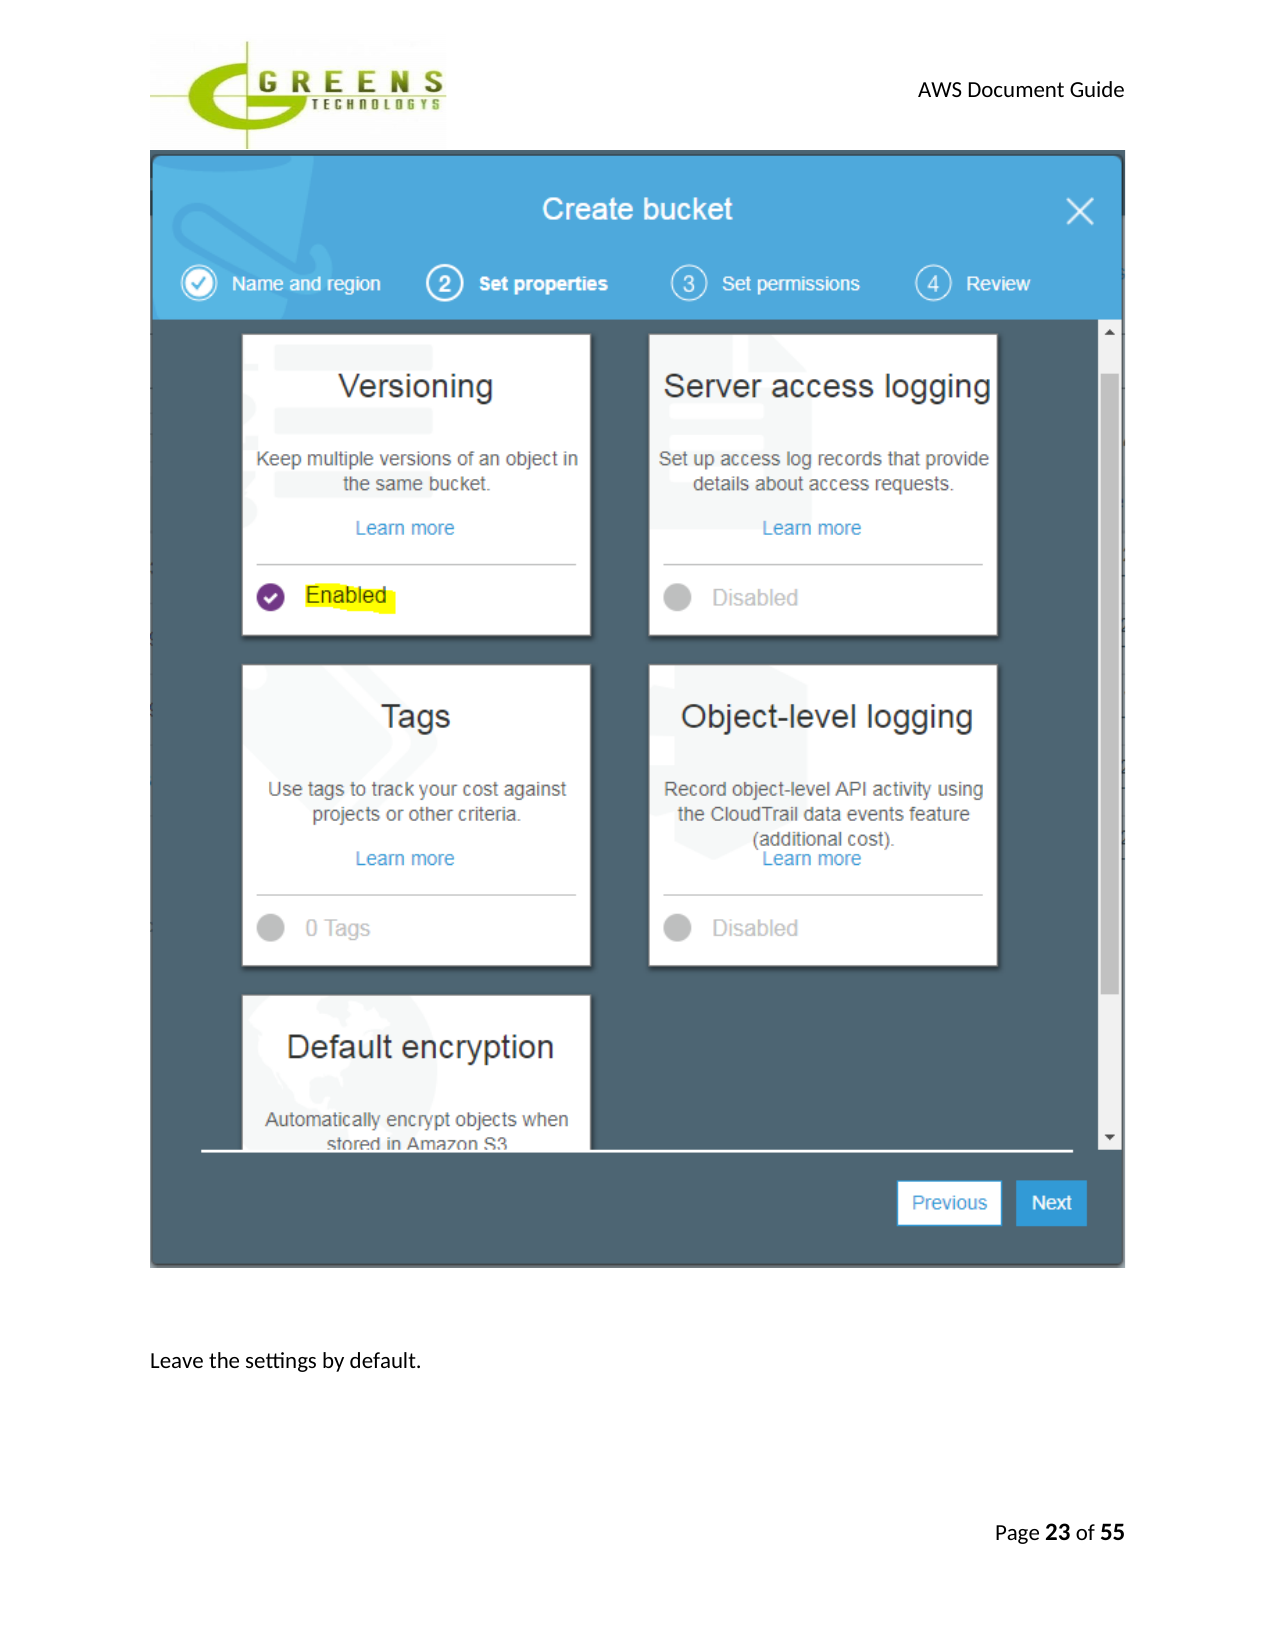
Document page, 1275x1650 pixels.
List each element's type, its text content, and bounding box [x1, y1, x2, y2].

picture [150, 33, 447, 149]
picture [150, 150, 1125, 1268]
text Leave the settings by default. [150, 1346, 1125, 1374]
